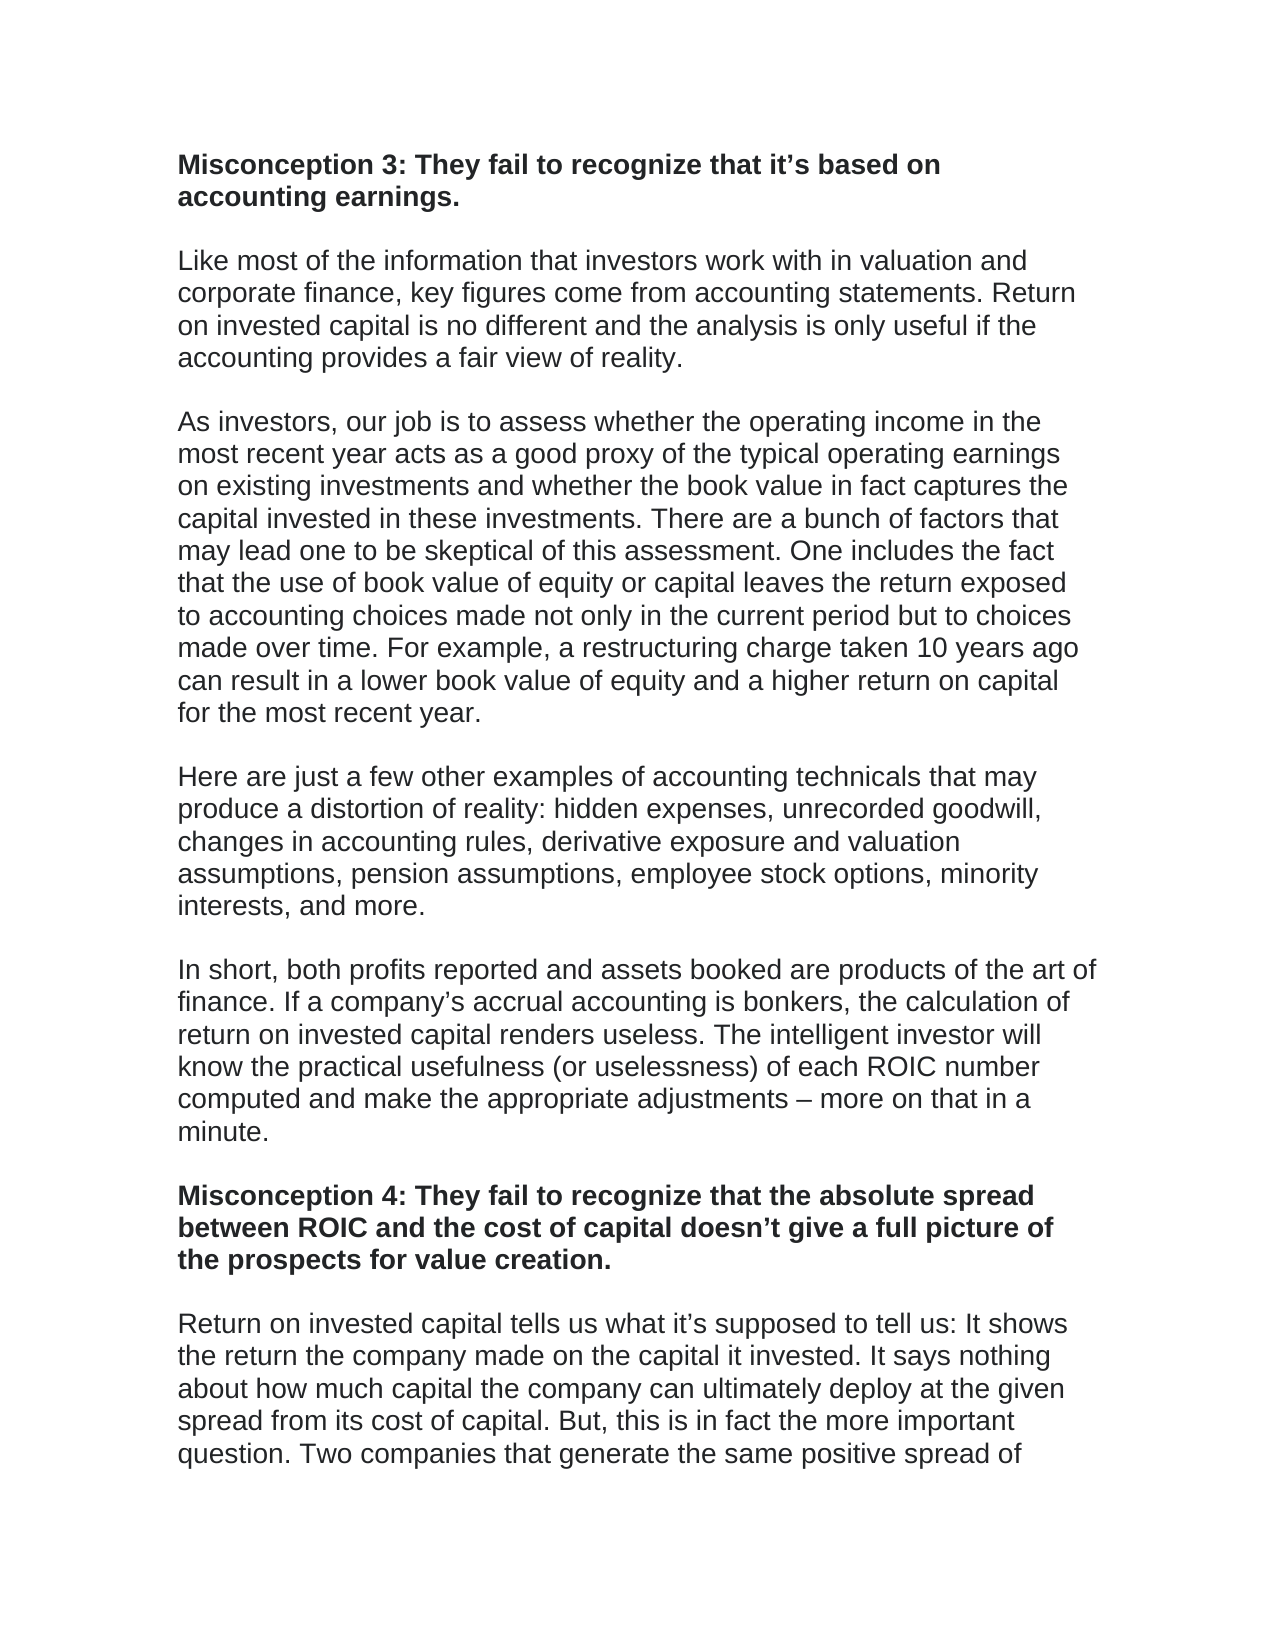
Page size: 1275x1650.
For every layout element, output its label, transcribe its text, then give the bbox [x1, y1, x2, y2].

text Here are just a few other examples of accounting technicals that may produce a distortion of reality: hidden expenses, unrecorded goodwill, changes in accounting rules, derivative exposure and valuation assumptions, pension assumptions, employee stock options, minority interests, and more. [177, 760, 1098, 922]
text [177, 1307, 1098, 1469]
text In short, both profits reported and assets booked are products of the art of finance. If a company’s accrual accounting is bonkers, the calculation of return on invested capital renders useless. The intelligent investor will know the practical usefulness (or uselessness) of each ROIC number computed and make the appropriate adjustments – more on that in a minute. [177, 953, 1098, 1147]
text Like most of the information that investors work with in valuation and corporate finance, key figures come from accounting statements. Return on invested capital is no different and the analysis is only useful if the accounting provides a fair view of reality. [177, 244, 1098, 373]
text Misconception 4: They fail to recognize that the absolute spread between ROIC and the cost of capital doesn’t give a full picture of the prospects for value creation. [177, 1178, 1098, 1276]
text As investors, our job is to assess whether the operating income in the most recent year acts as a good proxy of the typical operating earnings on existing investments and whether the book value in fact captures the capital invested in these investments. There are a bunch of factors that may lead one to be skeptical of this assessment. One includes the fact that the use of book value of equity or capital leaves the return exposed to accounting choices made not only in the current period but to choices made over time. For example, a restructuring charge taken 10 years ago can result in a lower book value of equity and a higher return on capital for the most recent year. [177, 404, 1098, 728]
text Misconception 3: They fail to recognize that it’s based on accounting earnings. [177, 148, 1098, 212]
